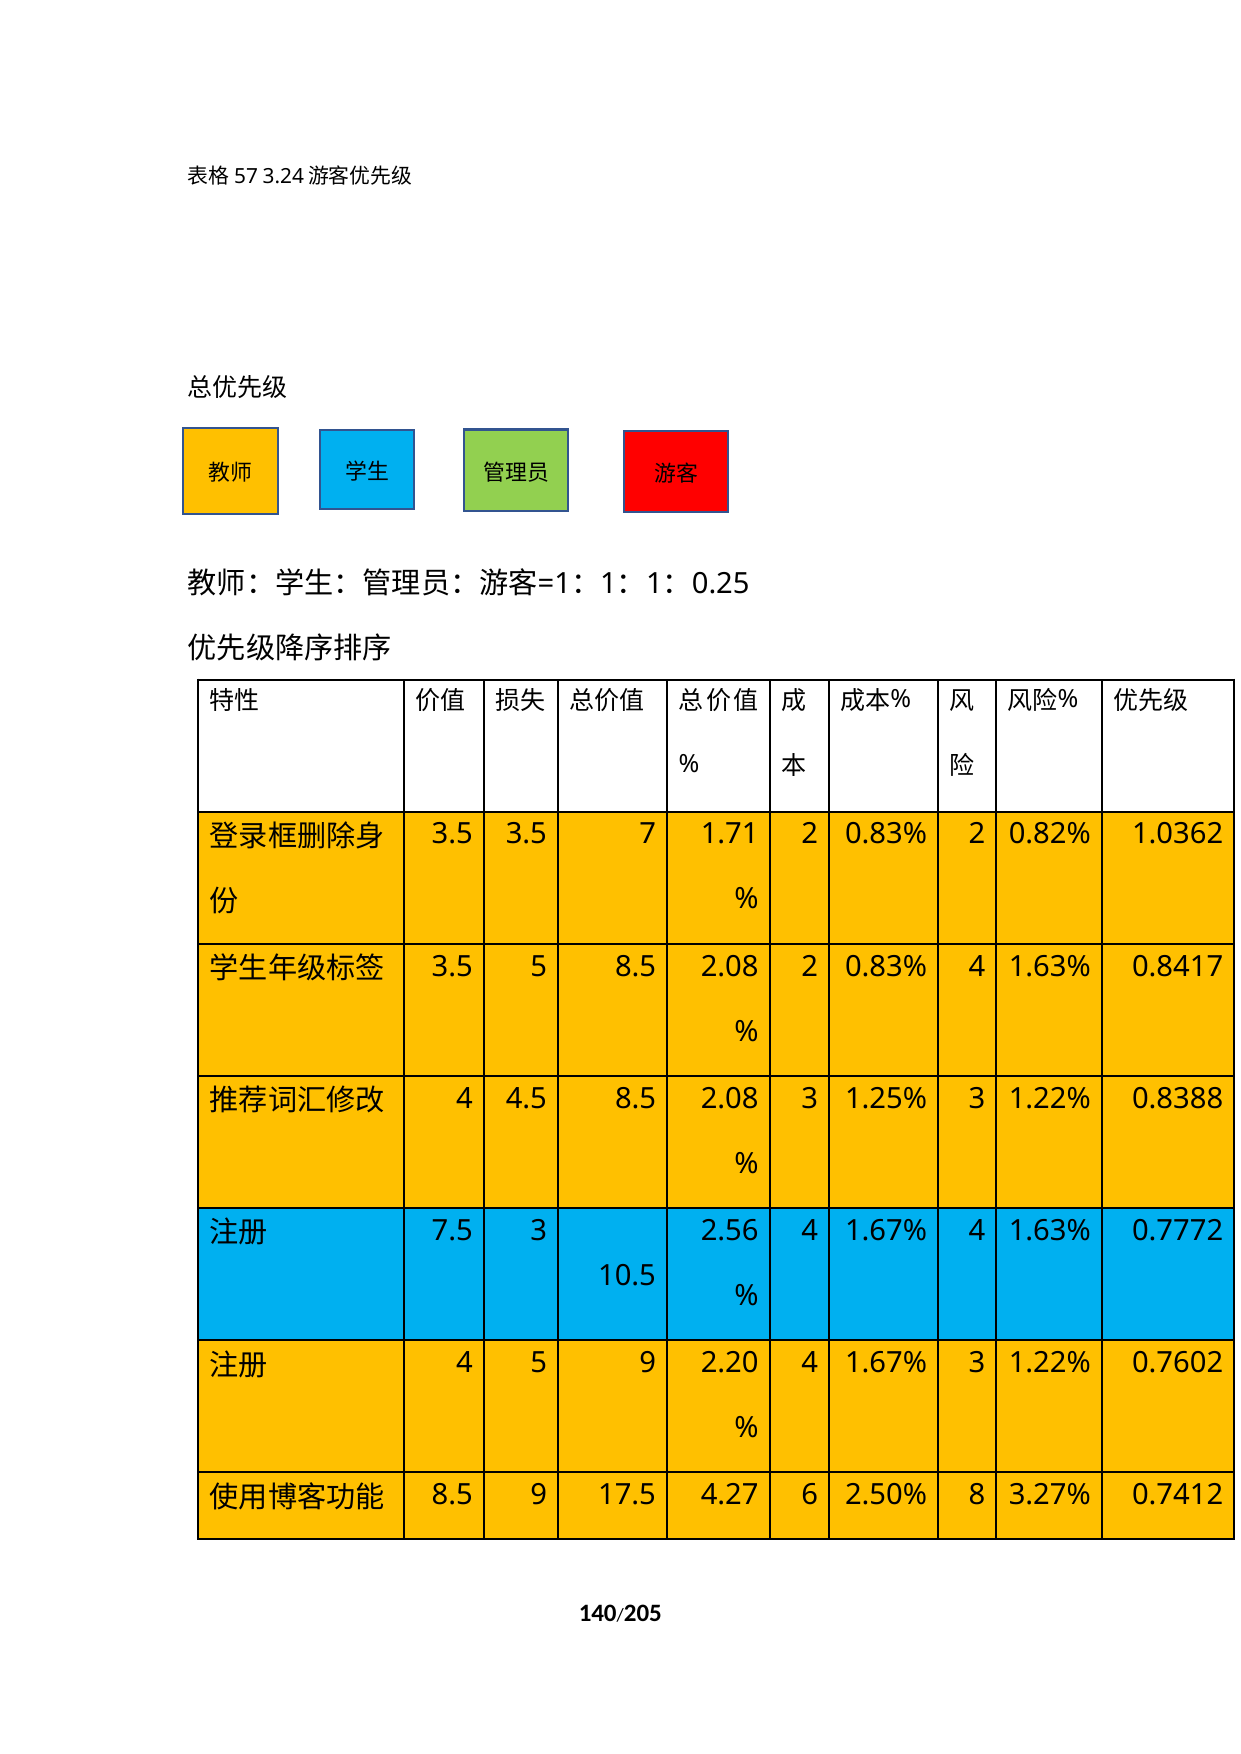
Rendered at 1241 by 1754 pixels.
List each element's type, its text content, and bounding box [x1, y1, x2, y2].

text 总优先级 [187, 353, 1053, 418]
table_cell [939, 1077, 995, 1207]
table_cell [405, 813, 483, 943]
text 优先级降序排序 [187, 613, 994, 678]
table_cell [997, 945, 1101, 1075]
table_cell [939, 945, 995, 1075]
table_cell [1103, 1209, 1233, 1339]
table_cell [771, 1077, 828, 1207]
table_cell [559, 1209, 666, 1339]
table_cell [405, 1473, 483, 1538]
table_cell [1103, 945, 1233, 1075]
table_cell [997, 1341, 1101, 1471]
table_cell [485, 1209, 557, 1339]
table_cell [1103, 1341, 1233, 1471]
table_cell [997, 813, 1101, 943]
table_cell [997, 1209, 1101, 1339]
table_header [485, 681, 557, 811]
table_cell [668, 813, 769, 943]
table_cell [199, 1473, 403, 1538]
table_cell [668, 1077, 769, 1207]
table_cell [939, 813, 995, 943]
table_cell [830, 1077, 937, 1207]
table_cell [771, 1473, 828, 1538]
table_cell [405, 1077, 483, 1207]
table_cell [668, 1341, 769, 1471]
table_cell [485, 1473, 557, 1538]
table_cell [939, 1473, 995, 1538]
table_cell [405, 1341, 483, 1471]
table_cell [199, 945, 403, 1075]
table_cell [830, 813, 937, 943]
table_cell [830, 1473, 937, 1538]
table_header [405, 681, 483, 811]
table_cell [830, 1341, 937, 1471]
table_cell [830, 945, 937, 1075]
text 教师：学生：管理员：游客=1：1：1：0.25 [187, 548, 994, 613]
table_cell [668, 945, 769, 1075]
text 表格 57 3.24游客优先级 [187, 158, 1053, 191]
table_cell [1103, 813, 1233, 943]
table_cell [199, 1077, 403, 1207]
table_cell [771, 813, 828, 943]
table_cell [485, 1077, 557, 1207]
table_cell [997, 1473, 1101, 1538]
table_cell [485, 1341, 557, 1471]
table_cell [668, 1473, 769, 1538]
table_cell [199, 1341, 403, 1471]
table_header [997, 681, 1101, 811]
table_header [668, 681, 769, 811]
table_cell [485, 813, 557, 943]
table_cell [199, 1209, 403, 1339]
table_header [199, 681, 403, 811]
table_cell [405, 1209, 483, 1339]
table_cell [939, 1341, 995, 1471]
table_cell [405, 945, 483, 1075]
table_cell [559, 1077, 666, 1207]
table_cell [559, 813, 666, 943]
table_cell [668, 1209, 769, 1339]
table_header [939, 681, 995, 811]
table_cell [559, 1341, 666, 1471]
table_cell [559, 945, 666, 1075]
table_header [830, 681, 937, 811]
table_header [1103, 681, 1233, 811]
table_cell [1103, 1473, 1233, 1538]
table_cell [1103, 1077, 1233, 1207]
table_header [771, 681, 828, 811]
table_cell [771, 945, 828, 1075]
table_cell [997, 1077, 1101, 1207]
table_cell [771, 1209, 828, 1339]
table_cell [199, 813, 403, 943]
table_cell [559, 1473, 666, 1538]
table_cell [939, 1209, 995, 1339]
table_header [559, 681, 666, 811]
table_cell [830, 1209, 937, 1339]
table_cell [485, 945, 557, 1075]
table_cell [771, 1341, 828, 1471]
